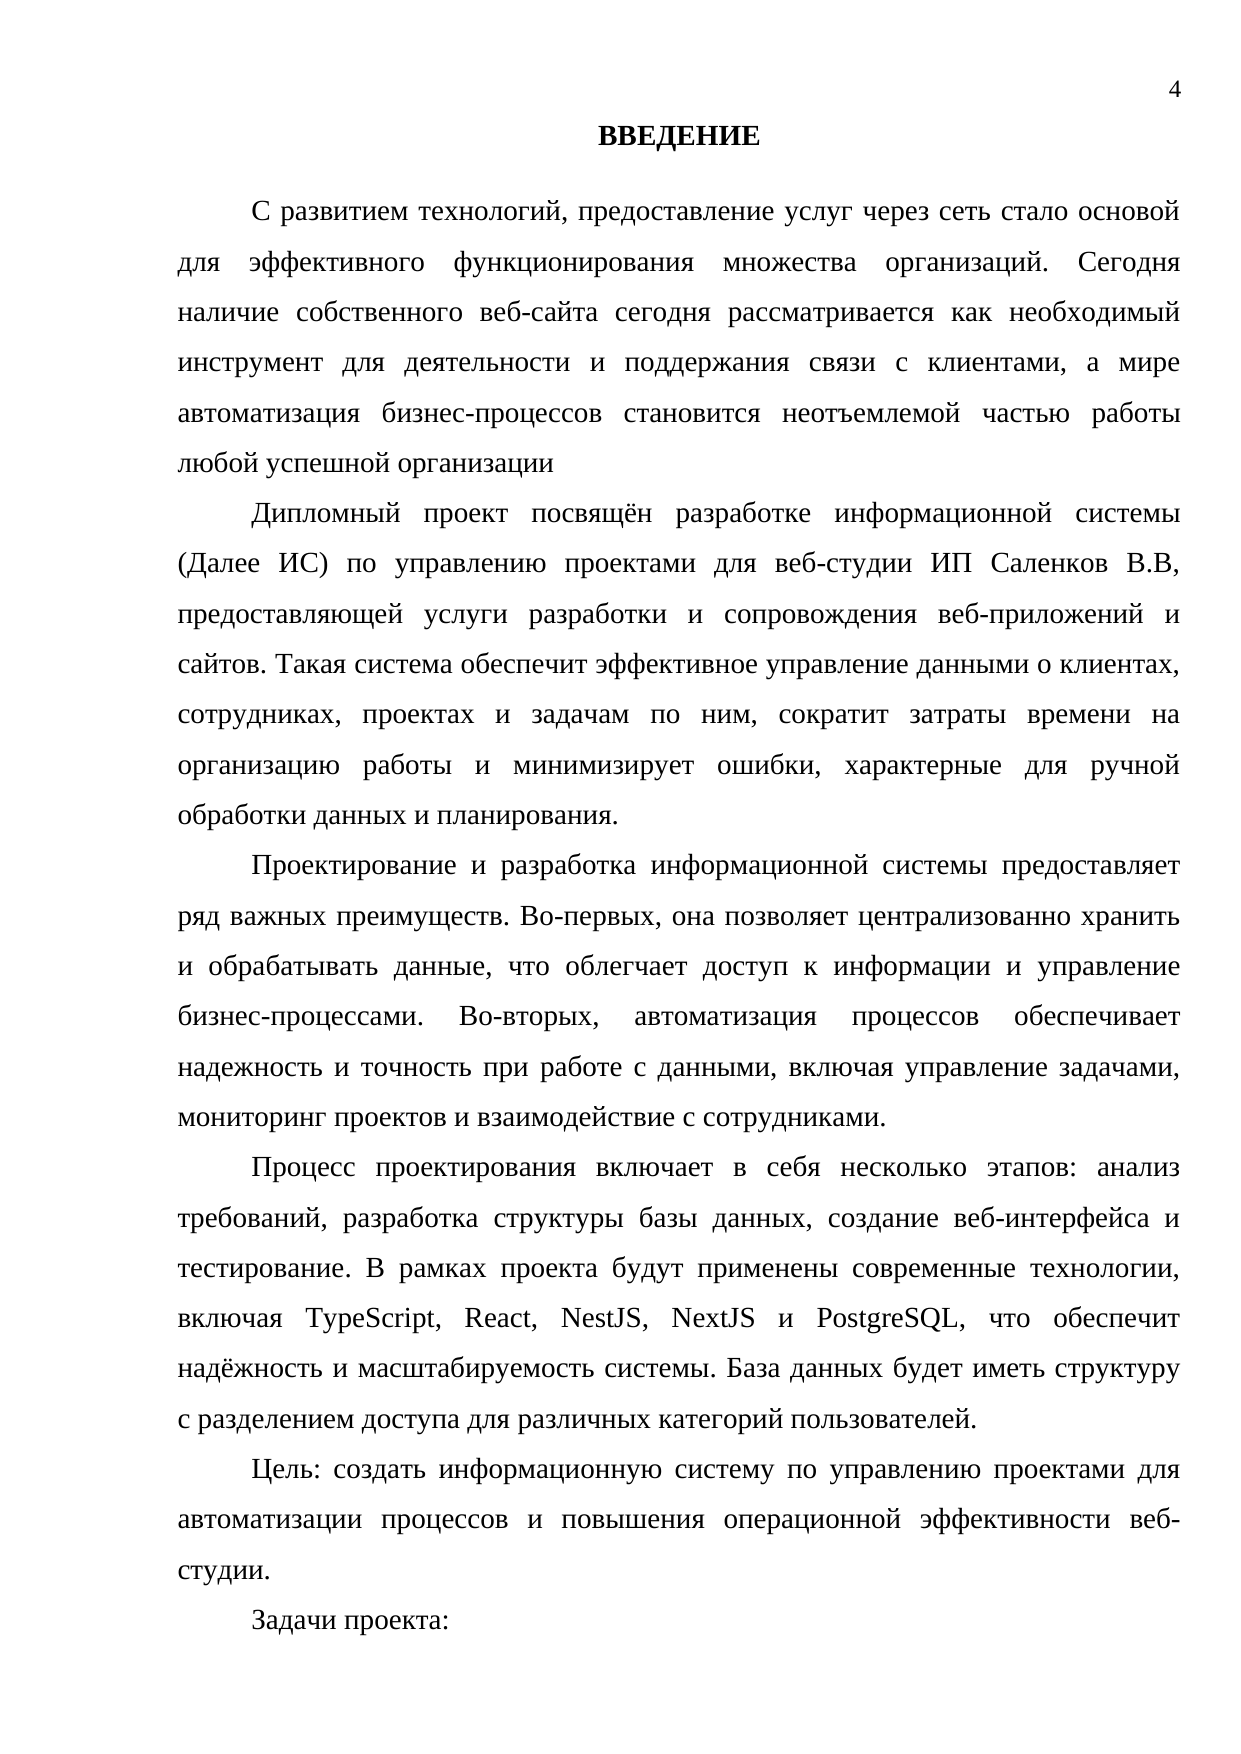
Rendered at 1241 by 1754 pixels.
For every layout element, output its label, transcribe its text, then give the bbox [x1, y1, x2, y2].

text С развитием технологий, предоставление услуг через сеть стало основой для эффективного функционирования множества организаций. Сегодня наличие собственного веб-сайта сегодня рассматривается как необходимый инструмент для деятельности и поддержания связи с клиентами, а мире автоматизация бизнес-процессов становится неотъемлемой частью работы любой успешной организации [177, 193, 1181, 478]
text Дипломный проект посвящён разработке информационной системы (Далее ИС) по управлению проектами для веб-студии ИП Саленков В.В, предоставляющей услуги разработки и сопровождения веб-приложений и сайтов. Такая система обеспечит эффективное управление данными о клиентах, сотрудниках, проектах и задачам по ним, сократит затраты времени на организацию работы и минимизирует ошибки, характерные для ручной обработки данных и планирования. [177, 495, 1181, 831]
text Задачи проекта: [177, 1602, 1181, 1636]
text ВВЕДЕНИЕ [177, 118, 1181, 152]
text Проектирование и разработка информационной системы предоставляет ряд важных преимуществ. Во-первых, она позволяет централизованно хранить и обрабатывать данные, что облегчает доступ к информации и управление бизнес-процессами. Во-вторых, автоматизация процессов обеспечивает надежность и точность при работе с данными, включая управление задачами, мониторинг проектов и взаимодействие с сотрудниками. [177, 847, 1181, 1133]
text Процесс проектирования включает в себя несколько этапов: анализ требований, разработка структуры базы данных, создание веб-интерфейса и тестирование. В рамках проекта будут применены современные технологии, включая TypeScript, React, NestJS, NextJS и PostgreSQL, что обеспечит надёжность и масштабируемость системы. База данных будет иметь структуру с разделением доступа для различных категорий пользователей. [177, 1149, 1181, 1434]
text Цель: создать информационную систему по управлению проектами для автоматизации процессов и повышения операционной эффективности веб-студии. [177, 1451, 1181, 1585]
